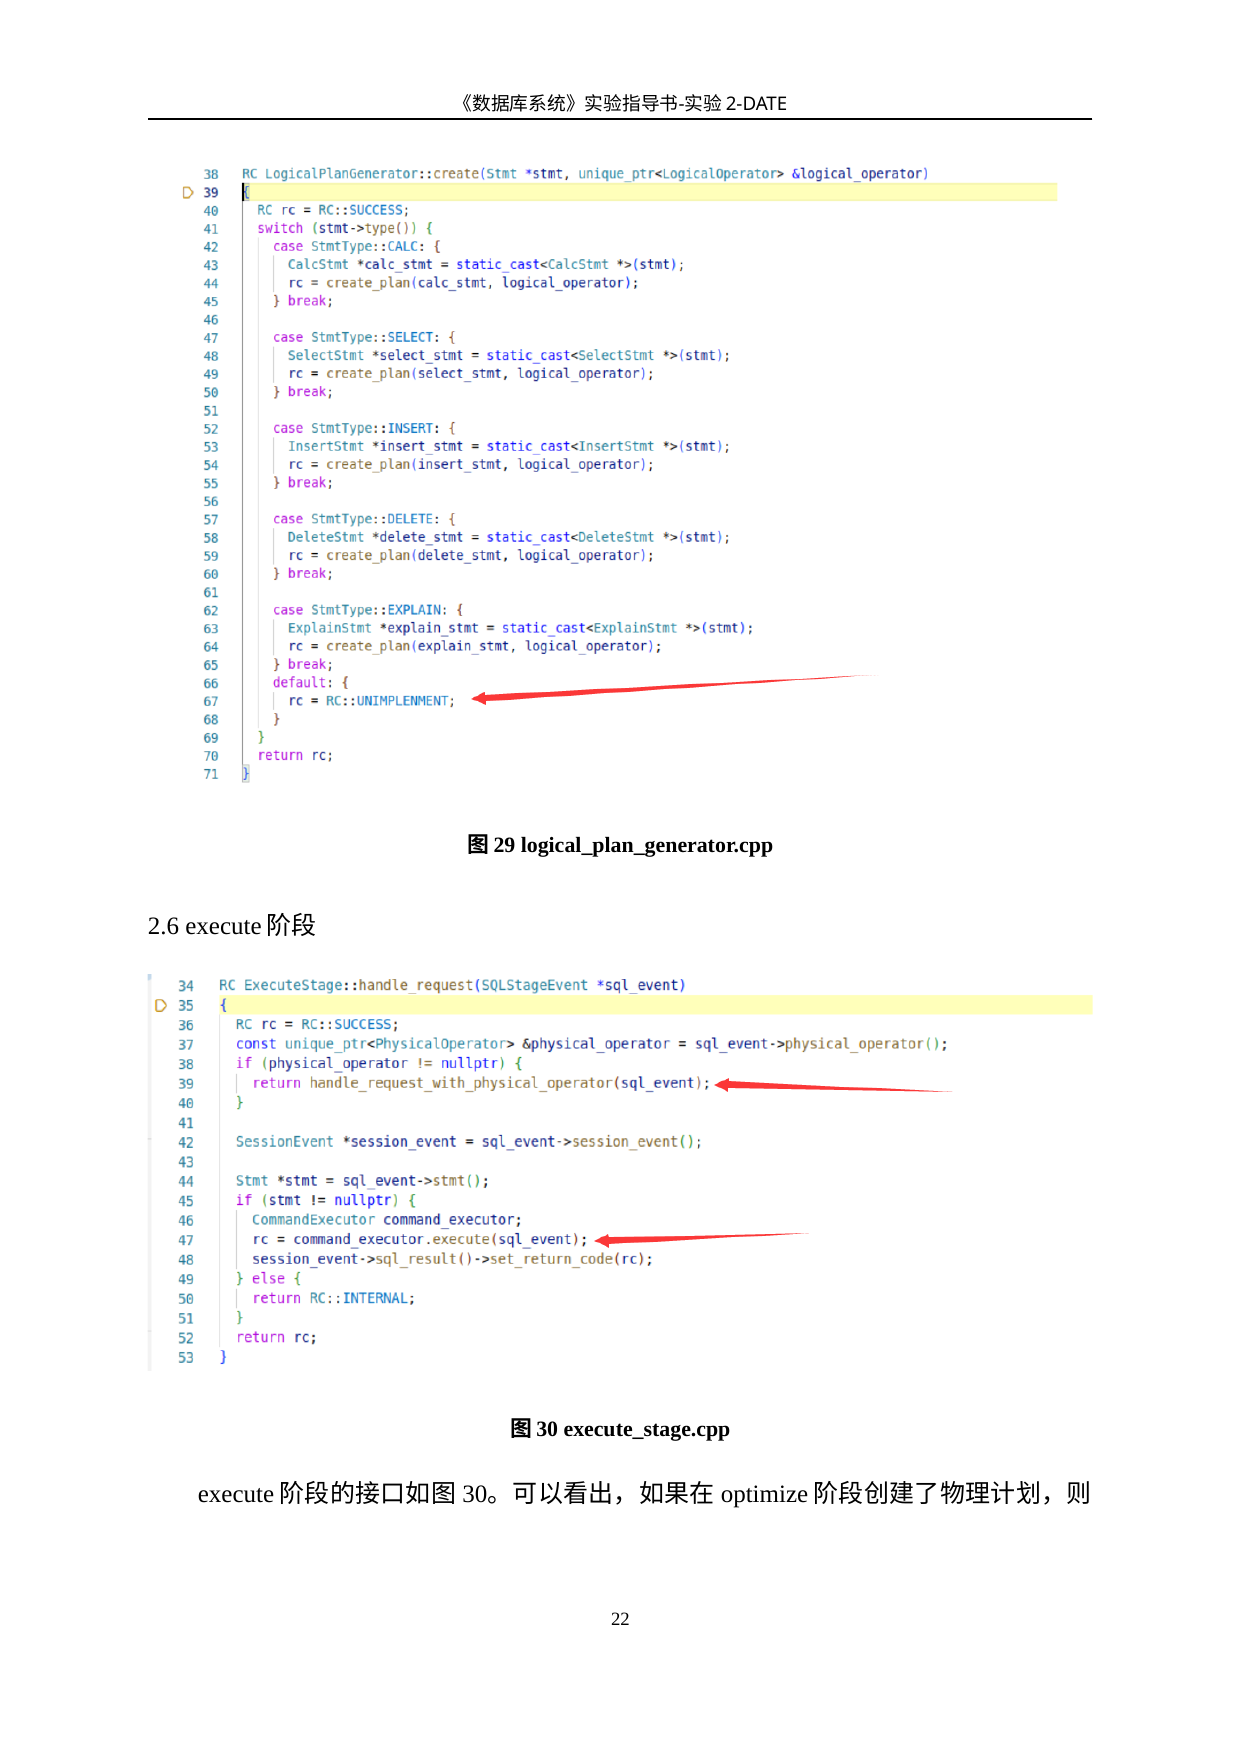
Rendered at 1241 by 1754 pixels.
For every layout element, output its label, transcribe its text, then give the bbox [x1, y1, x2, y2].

picture [182, 162, 1058, 786]
text execute阶段 [148, 891, 1092, 956]
text 图29 logical_plan_generator.cpp [148, 826, 1092, 859]
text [148, 1459, 1092, 1524]
text 图30 execute_stage.cpp [148, 1411, 1092, 1443]
picture [147, 974, 1093, 1371]
